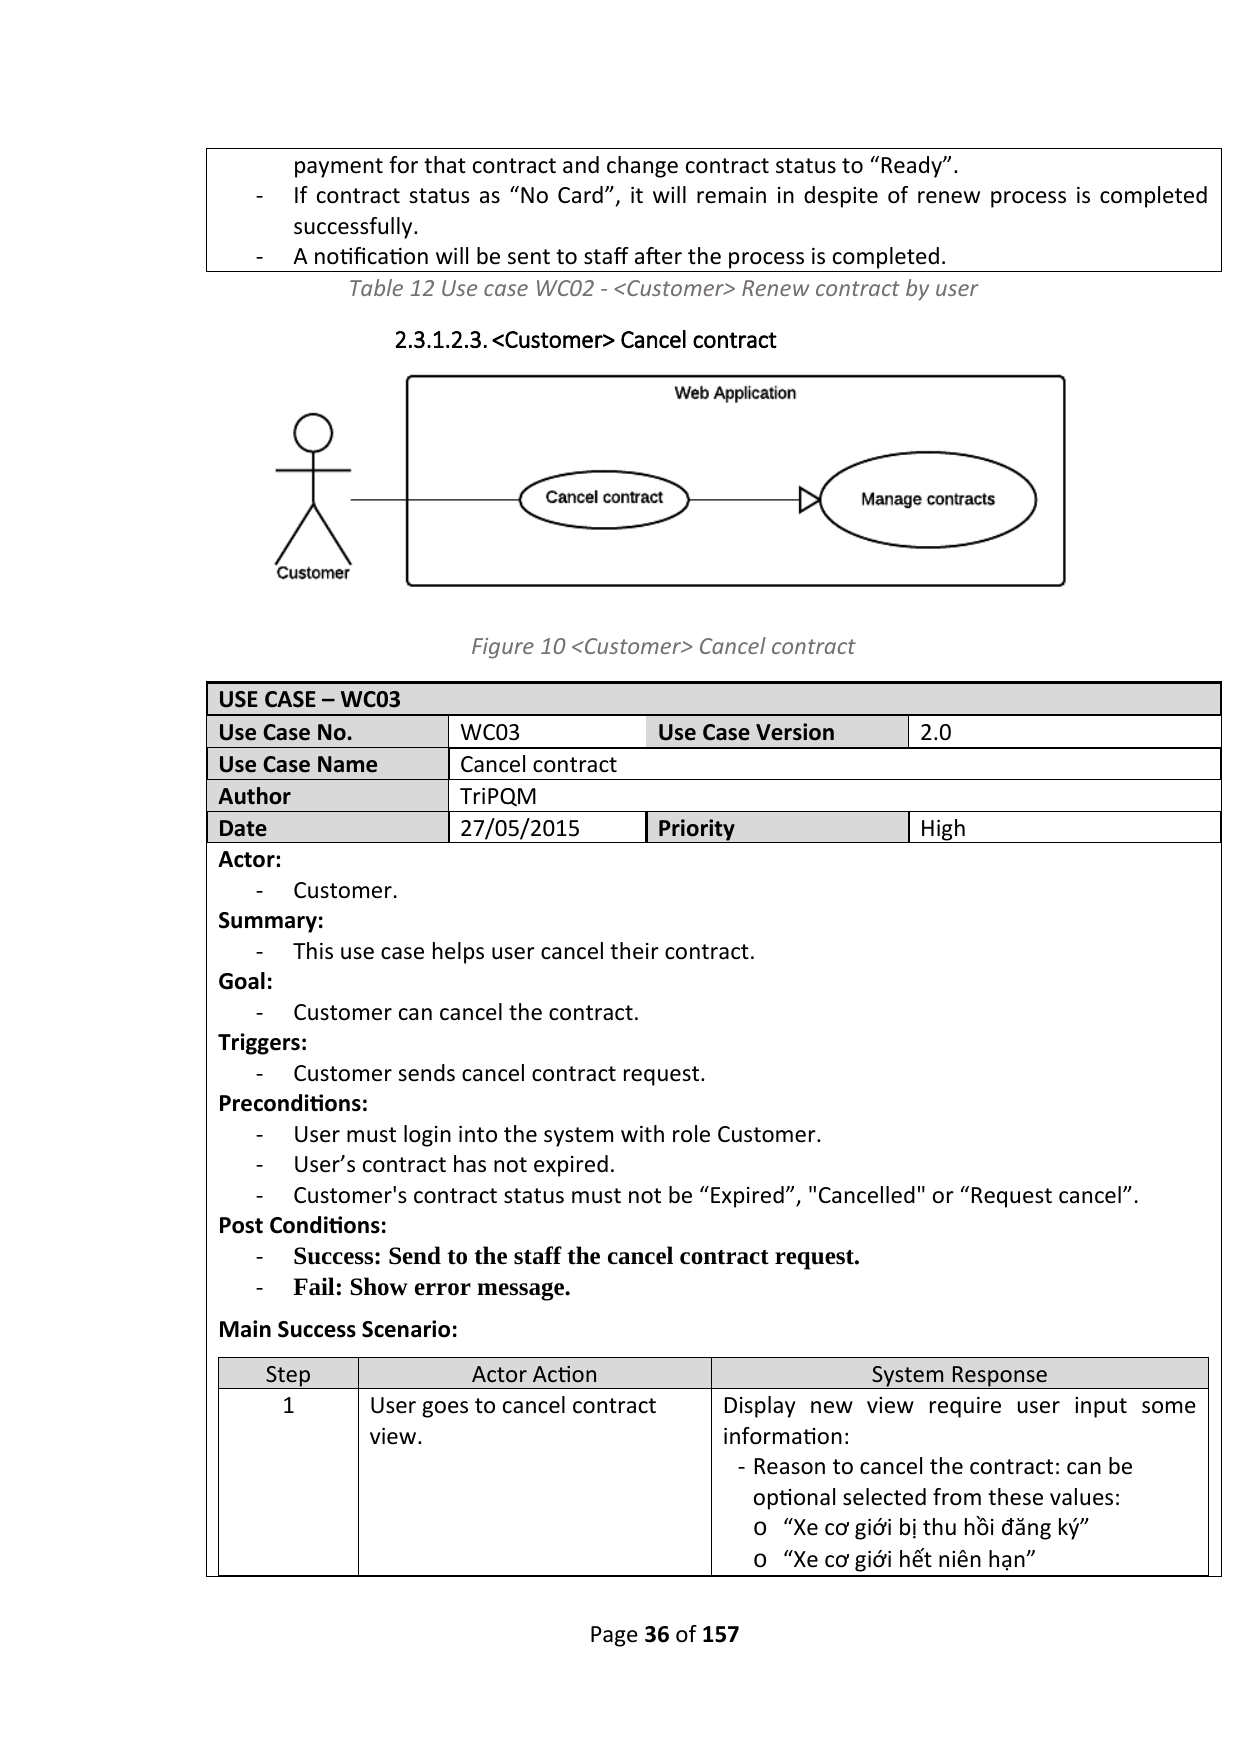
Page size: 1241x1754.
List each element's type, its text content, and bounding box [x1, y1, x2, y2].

text Figure 10 <Customer> Cancel contract [207, 630, 1122, 661]
table_cell Use Case No. [207, 716, 448, 747]
table_cell Use Case Name [208, 748, 448, 779]
table_cell TriPQM [449, 780, 1221, 811]
table_cell Use Case Version [646, 716, 908, 747]
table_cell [207, 149, 1221, 271]
text Table 12 Use case WC02 - <Customer> Renew contract by user [207, 272, 1122, 302]
table_cell High [910, 812, 1220, 842]
table_cell Priority [648, 812, 908, 842]
table_cell 27/05/2015 [450, 812, 645, 842]
picture [237, 356, 1092, 611]
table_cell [207, 843, 1221, 1576]
table_cell Date [208, 812, 448, 842]
table_cell Cancel contract [450, 749, 1220, 779]
subtitle <Customer> Cancel contract [394, 323, 1122, 354]
table_cell Author [207, 780, 448, 811]
table_cell WC03 [449, 716, 646, 747]
table_header USE CASE – WC03 [208, 684, 1220, 714]
table_cell 2.0 [909, 716, 1221, 747]
